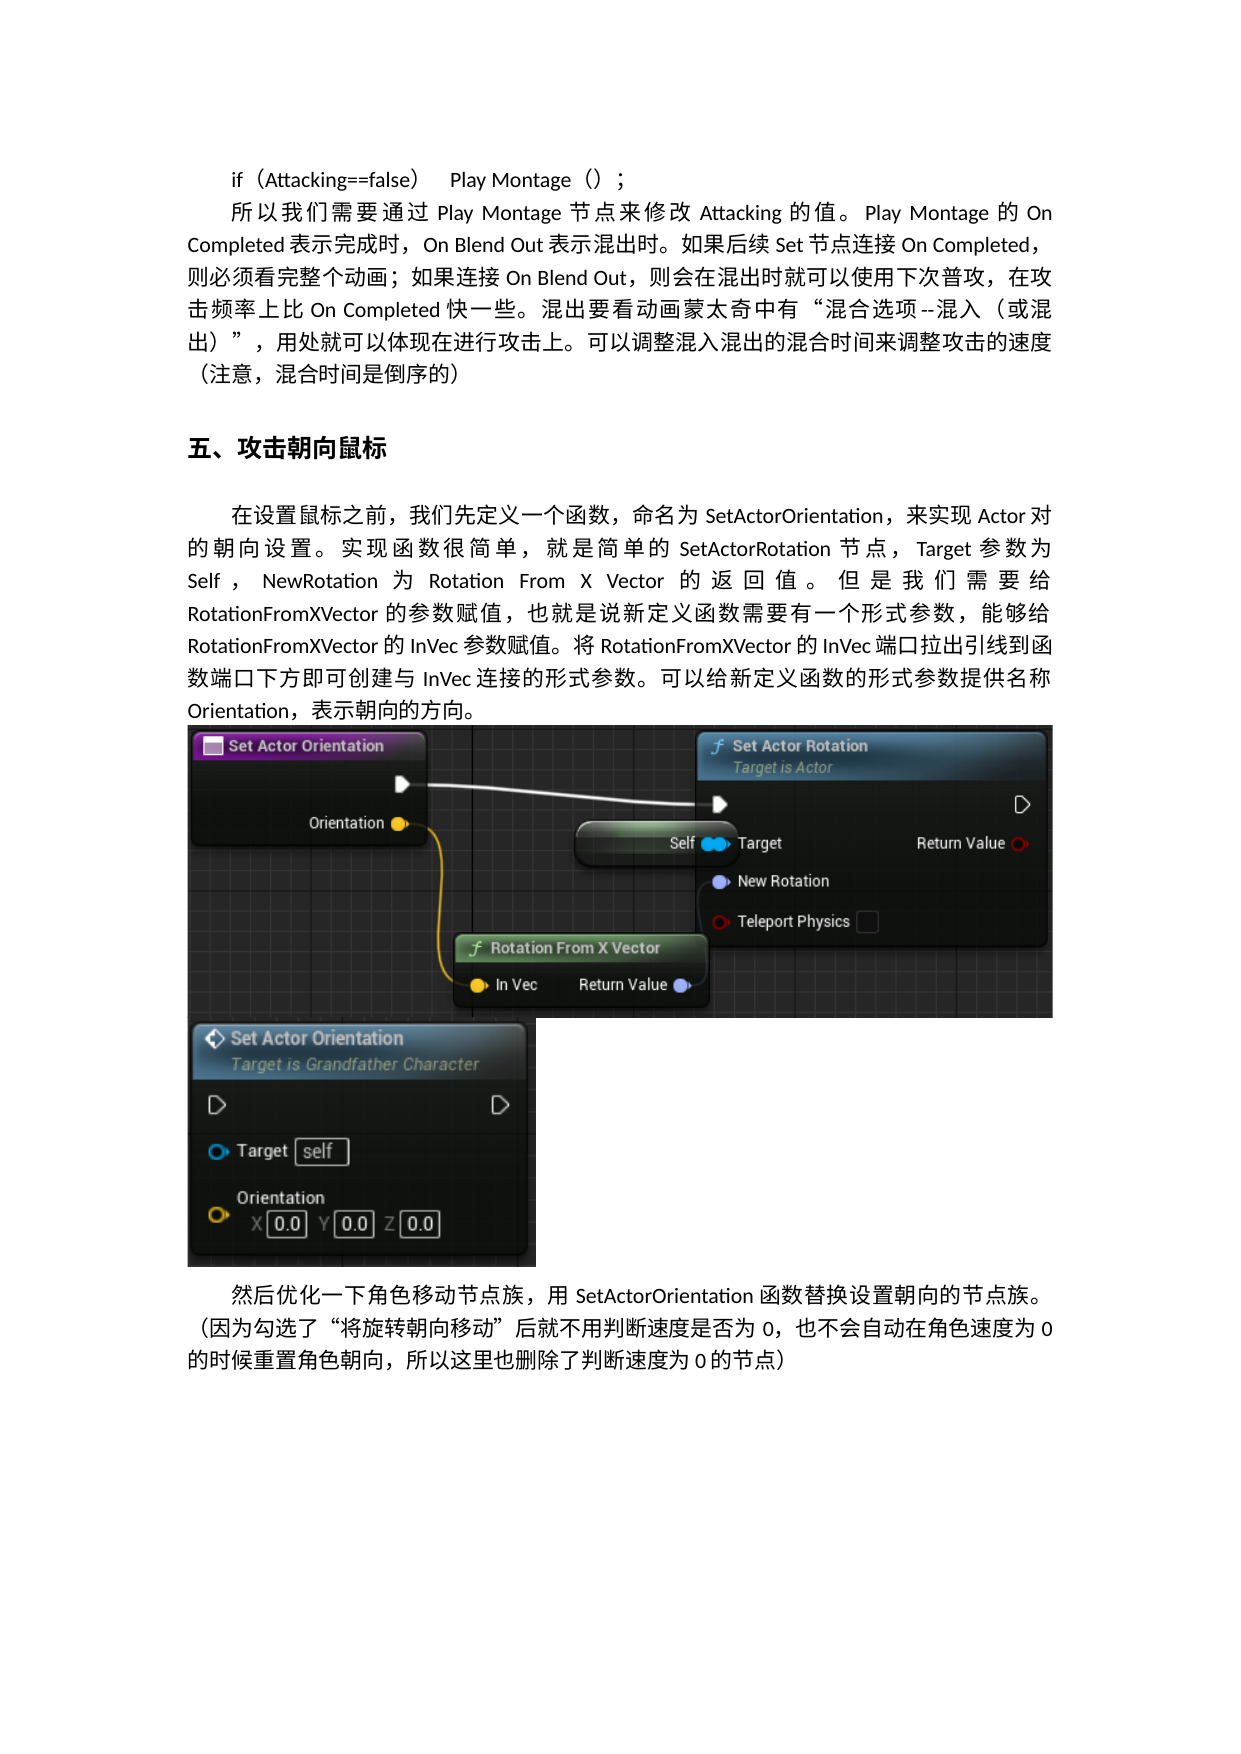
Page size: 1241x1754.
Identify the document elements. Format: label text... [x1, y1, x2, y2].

subtitle 五、攻击朝向鼠标 [187, 414, 1053, 479]
text 然后优化一下角色移动节点族，用SetActorOrientation函数替换设置朝向的节点族。（因为勾选了“将旋转朝向移动”后就不用判断速度是否为0，也不会自动在角色速度为0的时候重置角色朝向，所以这里也删除了判断速度为0的节点） [187, 1278, 1053, 1375]
text 在设置鼠标之前，我们先定义一个函数，命名为SetActorOrientation，来实现Actor对的朝向设置。实现函数很简单，就是简单的SetActorRotation节点，Target参数为Self，NewRotation为Rotation From X Vector的返回值。但是我们需要给RotationFromXVector的参数赋值，也就是说新定义函数需要有一个形式参数，能够给RotationFromXVector的InVec参数赋值。将RotationFromXVector的InVec端口拉出引线到函数端口下方即可创建与InVec连接的形式参数。可以给新定义函数的形式参数提供名称Orientation，表示朝向的方向。 [187, 498, 1053, 725]
picture [187, 725, 1053, 1267]
text 所以我们需要通过Play Montage节点来修改Attacking的值。Play Montage的On Completed表示完成时，On Blend Out表示混出时。如果后续Set节点连接On Completed，则必须看完整个动画；如果连接On Blend Out，则会在混出时就可以使用下次普攻，在攻击频率上比On Completed快一些。混出要看动画蒙太奇中有“混合选项--混入（或混出）”，用处就可以体现在进行攻击上。可以调整混入混出的混合时间来调整攻击的速度（注意，混合时间是倒序的） [187, 194, 1053, 389]
text if（Attacking==false） Play Montage（）； [187, 162, 1053, 194]
